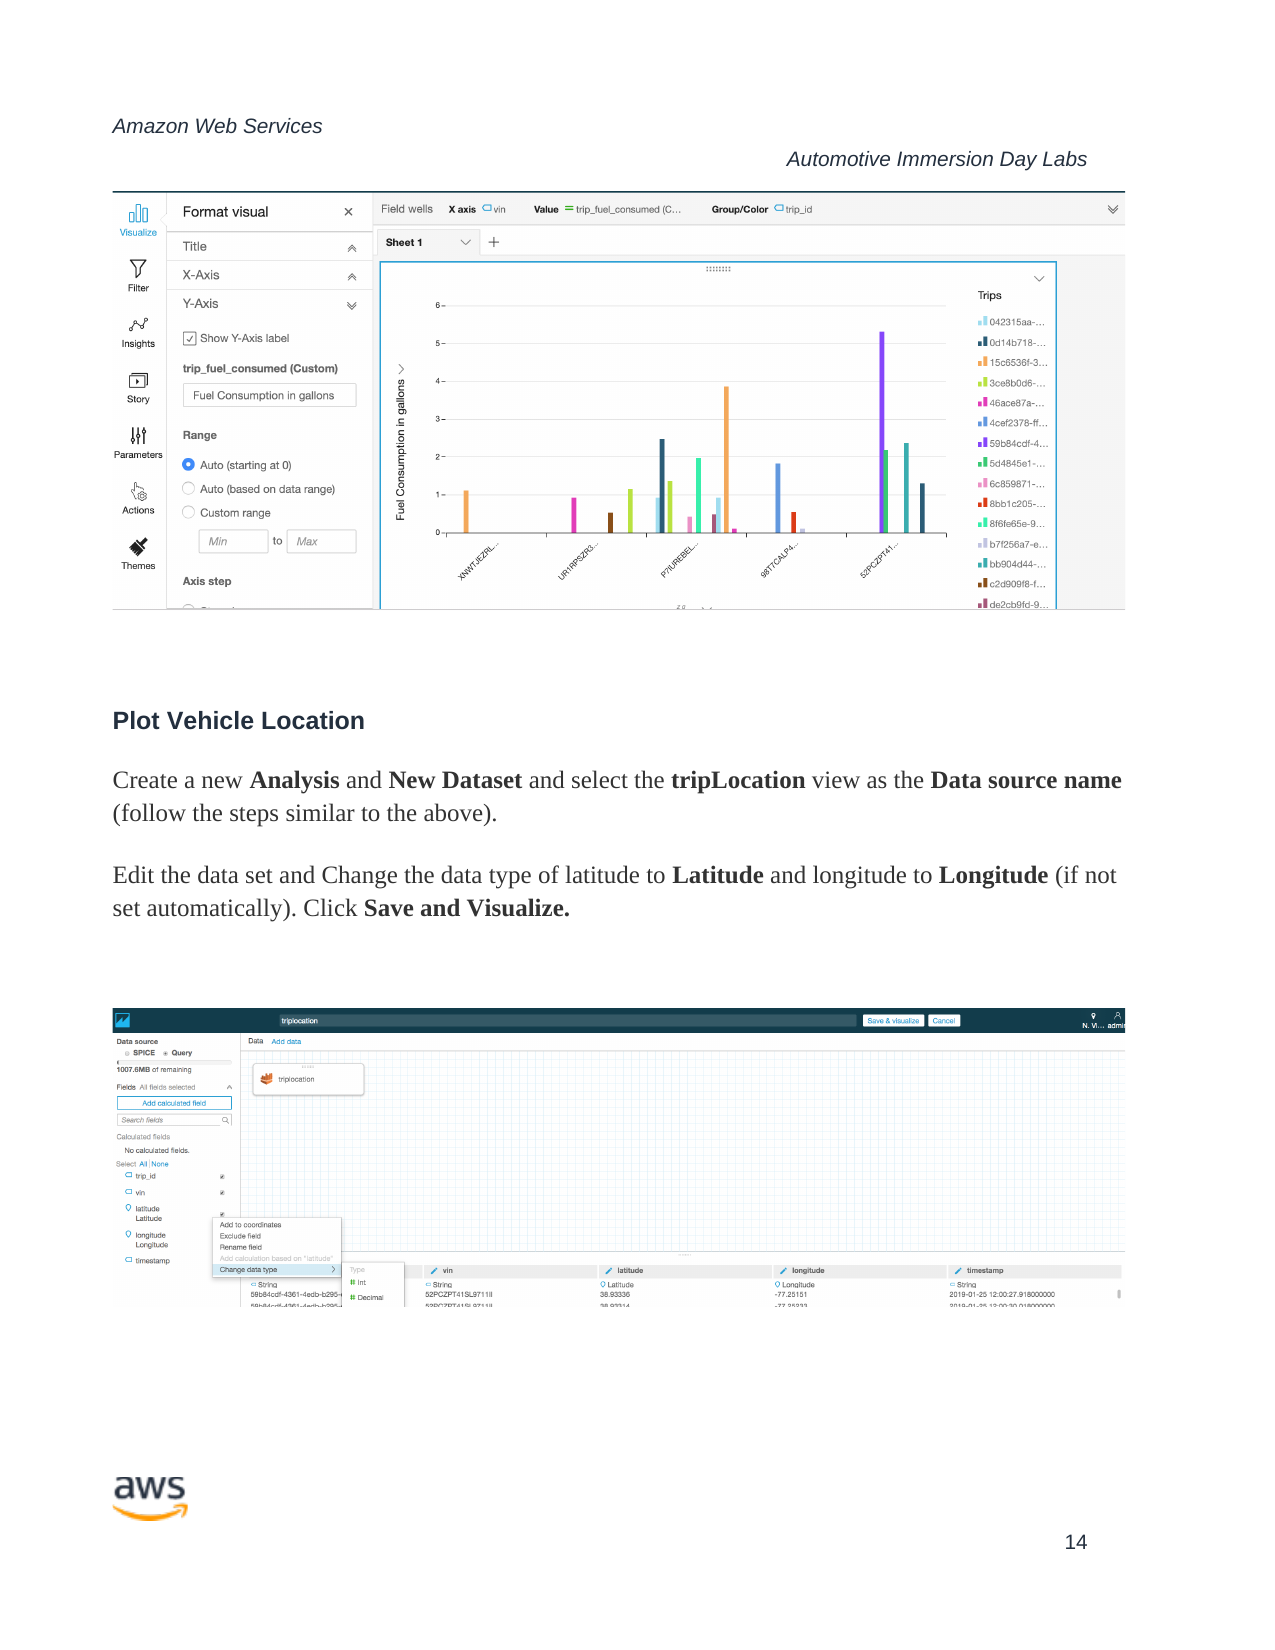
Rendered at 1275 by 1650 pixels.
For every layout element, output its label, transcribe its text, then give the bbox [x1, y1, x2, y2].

text Edit the data set and Change the data type of latitude to Latitude and longitude to Longitude (if not set automatically). Click Save and Visualize. [112, 860, 1125, 922]
subtitle Plot Vehicle Location [112, 706, 1125, 736]
picture [112, 1008, 1125, 1307]
picture [112, 191, 1125, 611]
text Create a new Analysis and New Dataset and select the tripLocation view as the Data source name (follow the steps similar to the above). [112, 765, 1125, 826]
picture [112, 1477, 188, 1521]
